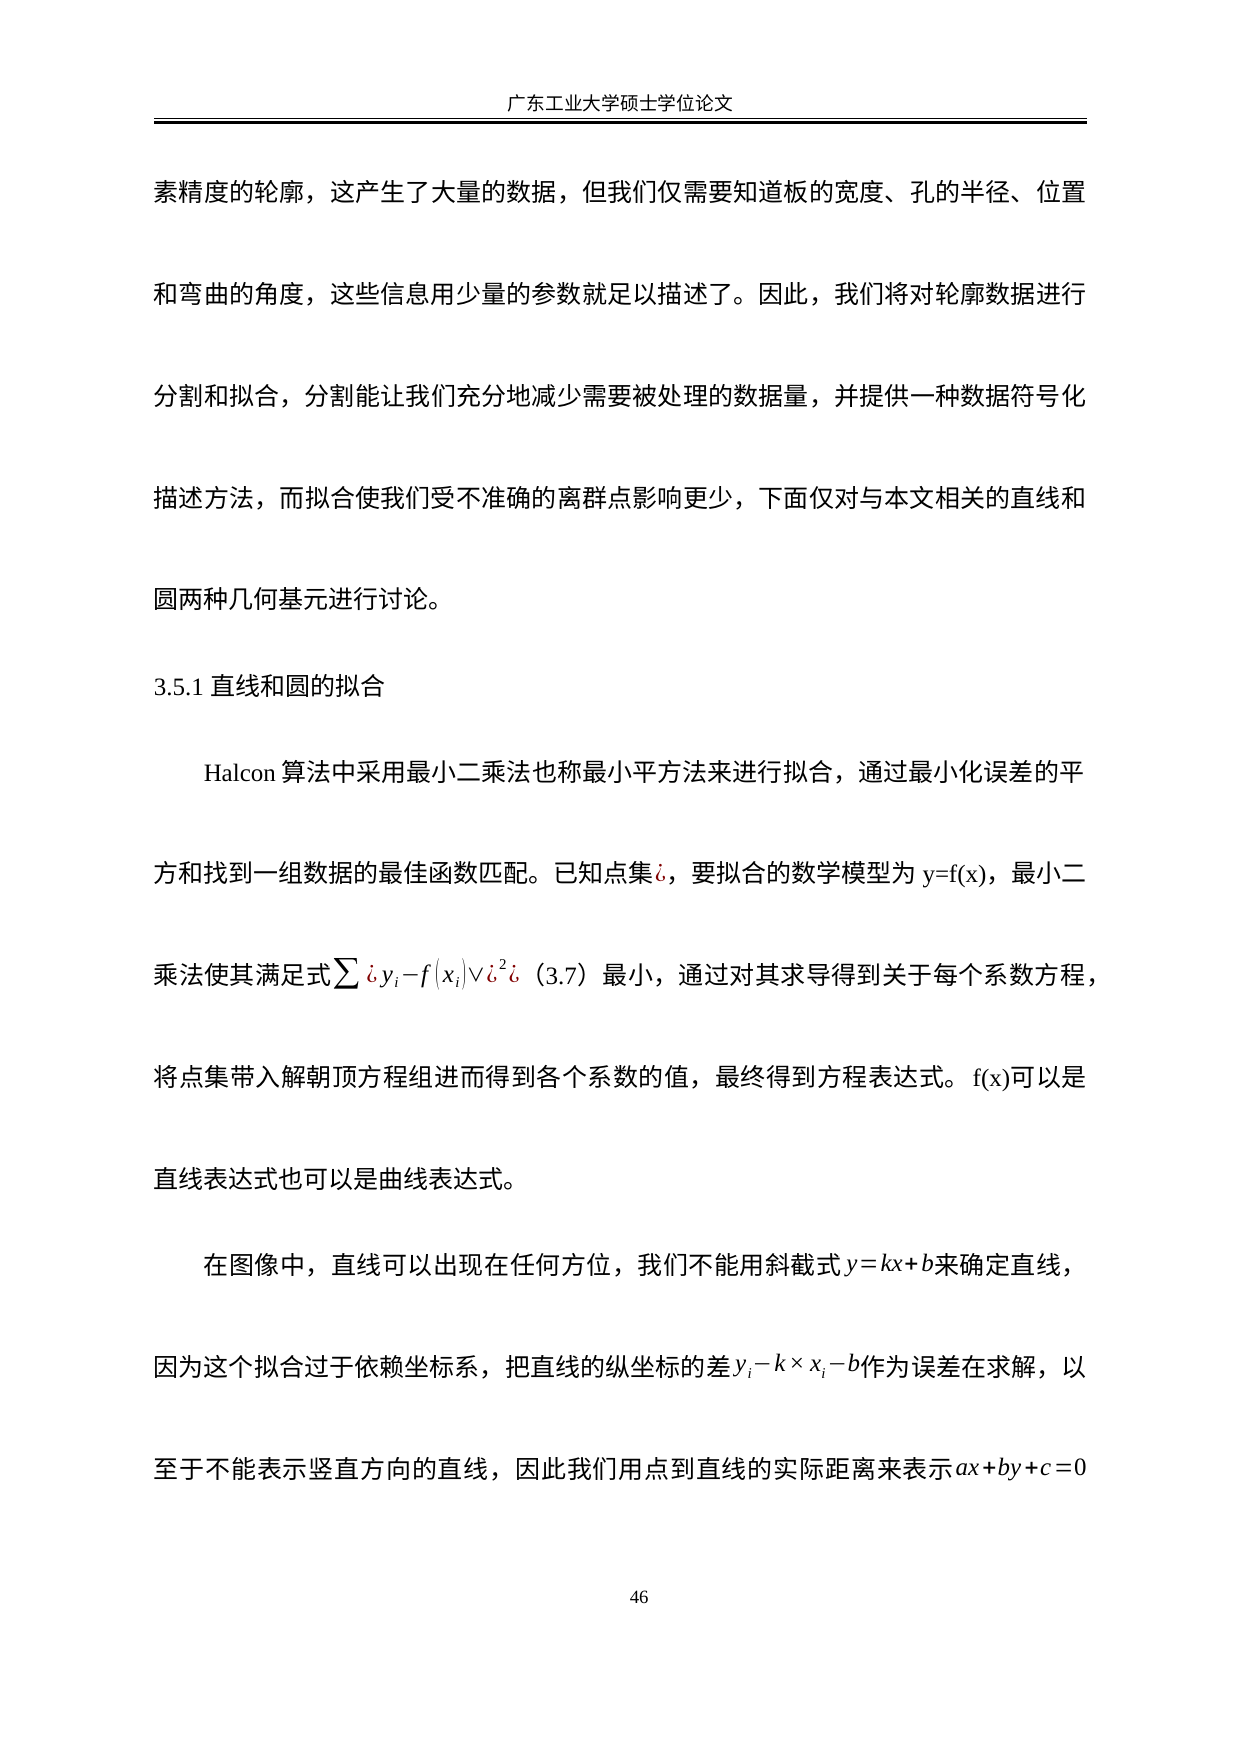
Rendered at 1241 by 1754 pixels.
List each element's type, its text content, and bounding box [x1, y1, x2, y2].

subtitle 3.5.1 直线和圆的拟合 [153, 650, 1087, 718]
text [153, 1230, 1087, 1501]
text Halcon算法中采用最小二乘法也称最小平方法来进行拟合，通过最小化误差的平方和找到一组数据的最佳函数匹配。已知点集，要拟合的数学模型为y=f(x)，最小二乘法使其满足式（3.7）最小，通过对其求导得到关于每个系数方程，将点集带入解朝顶方程组进而得到各个系数的值，最终得到方程表达式。f(x)可以是直线表达式也可以是曲线表达式。 [153, 736, 1087, 1212]
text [153, 157, 1087, 632]
